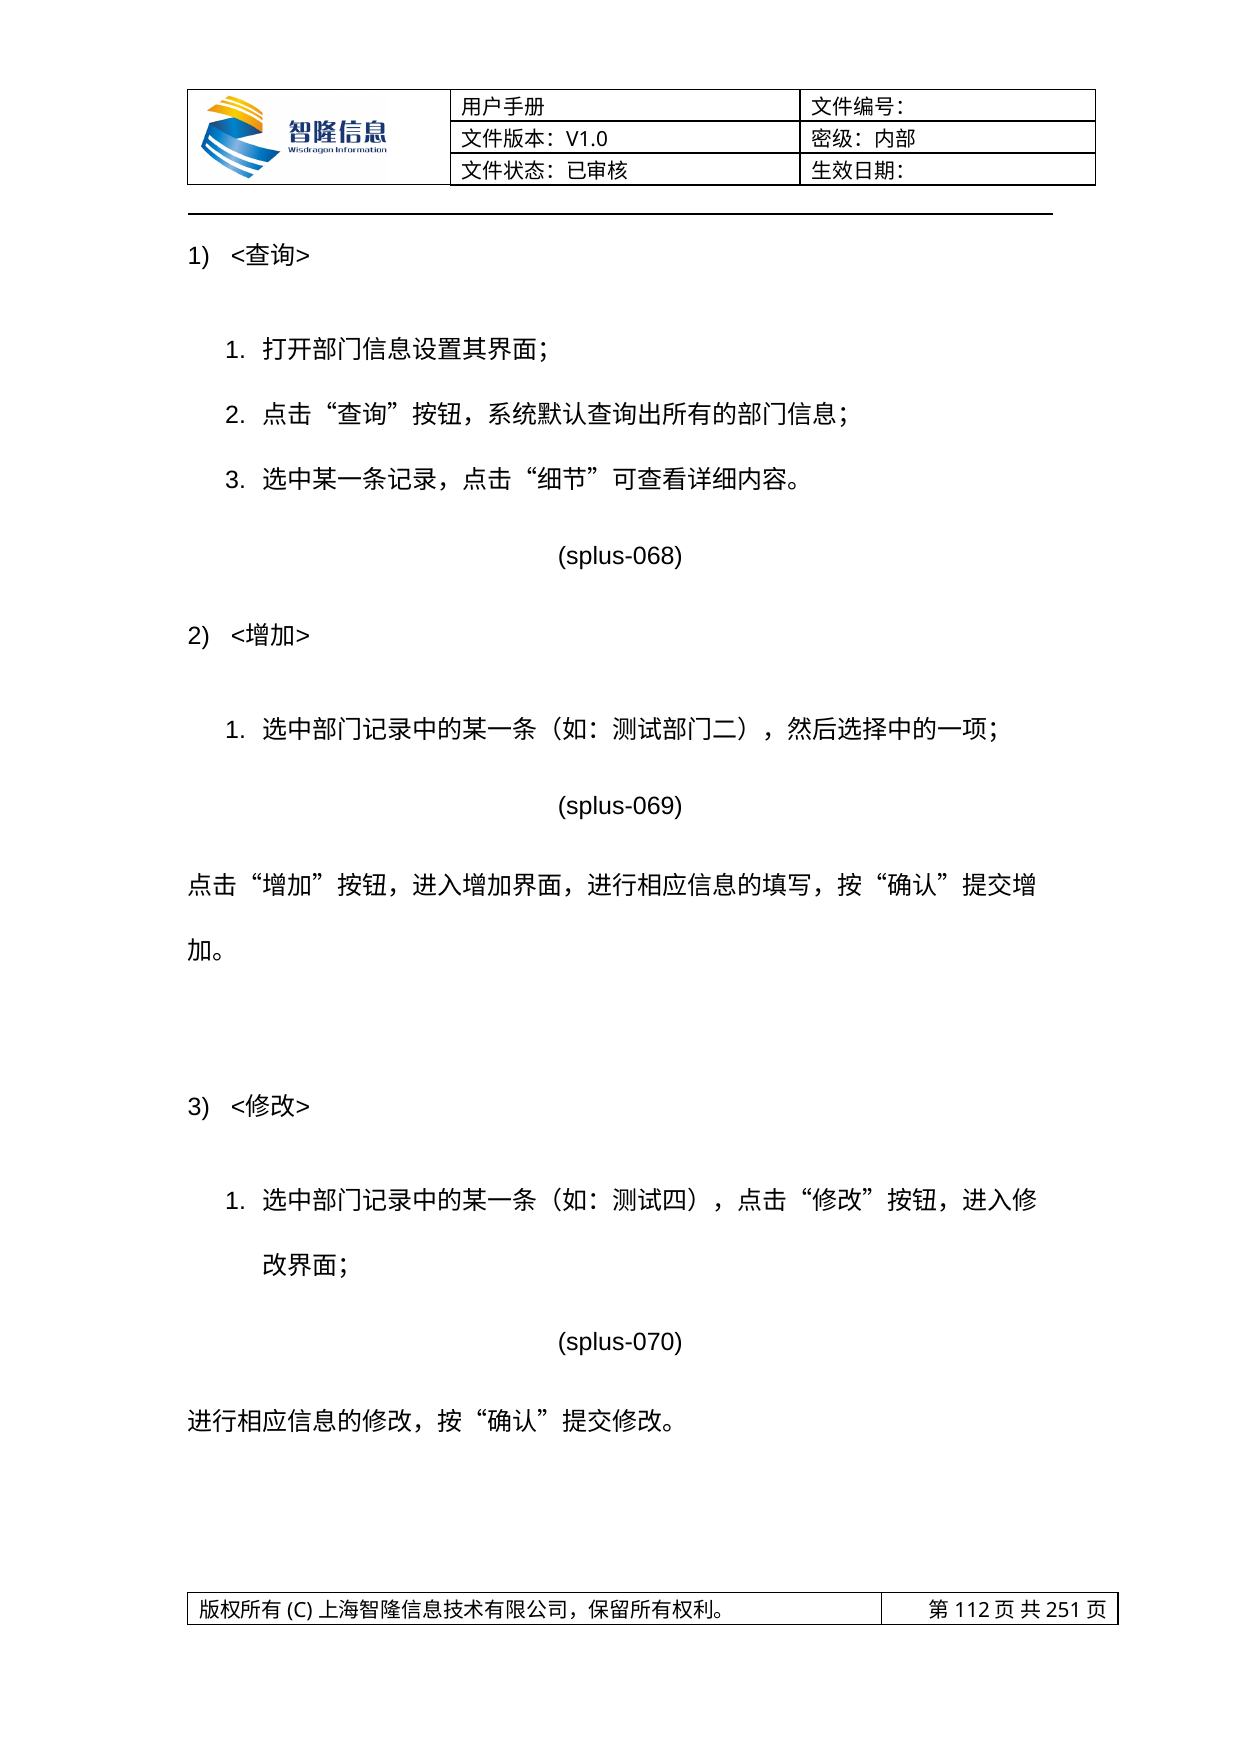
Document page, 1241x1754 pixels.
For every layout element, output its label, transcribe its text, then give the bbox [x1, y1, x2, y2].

text 进行相应信息的修改，按“确认”提交修改。 [187, 1387, 1053, 1452]
list 选中某一条记录，点击“细节”可查看详细内容。 [225, 445, 1053, 510]
list 打开部门信息设置其界面； [225, 315, 1053, 380]
text 3) <修改> [187, 1072, 1053, 1137]
text 1) <查询> [187, 221, 1053, 286]
text 点击“增加”按钮，进入增加界面，进行相应信息的填写，按“确认”提交增加。 [187, 851, 1053, 981]
text 2) <增加> [187, 601, 1053, 666]
list 点击“查询”按钮，系统默认查询出所有的部门信息； [225, 380, 1053, 445]
picture [198, 91, 388, 183]
list 选中部门记录中的某一条（如：测试部门二），然后选择中的一项； [225, 695, 1053, 760]
text (splus-070) [187, 1325, 1053, 1357]
list 选中部门记录中的某一条（如：测试四），点击“修改”按钮，进入修改界面； [225, 1166, 1053, 1296]
text (splus-069) [187, 789, 1053, 822]
text (splus-068) [187, 539, 1053, 572]
